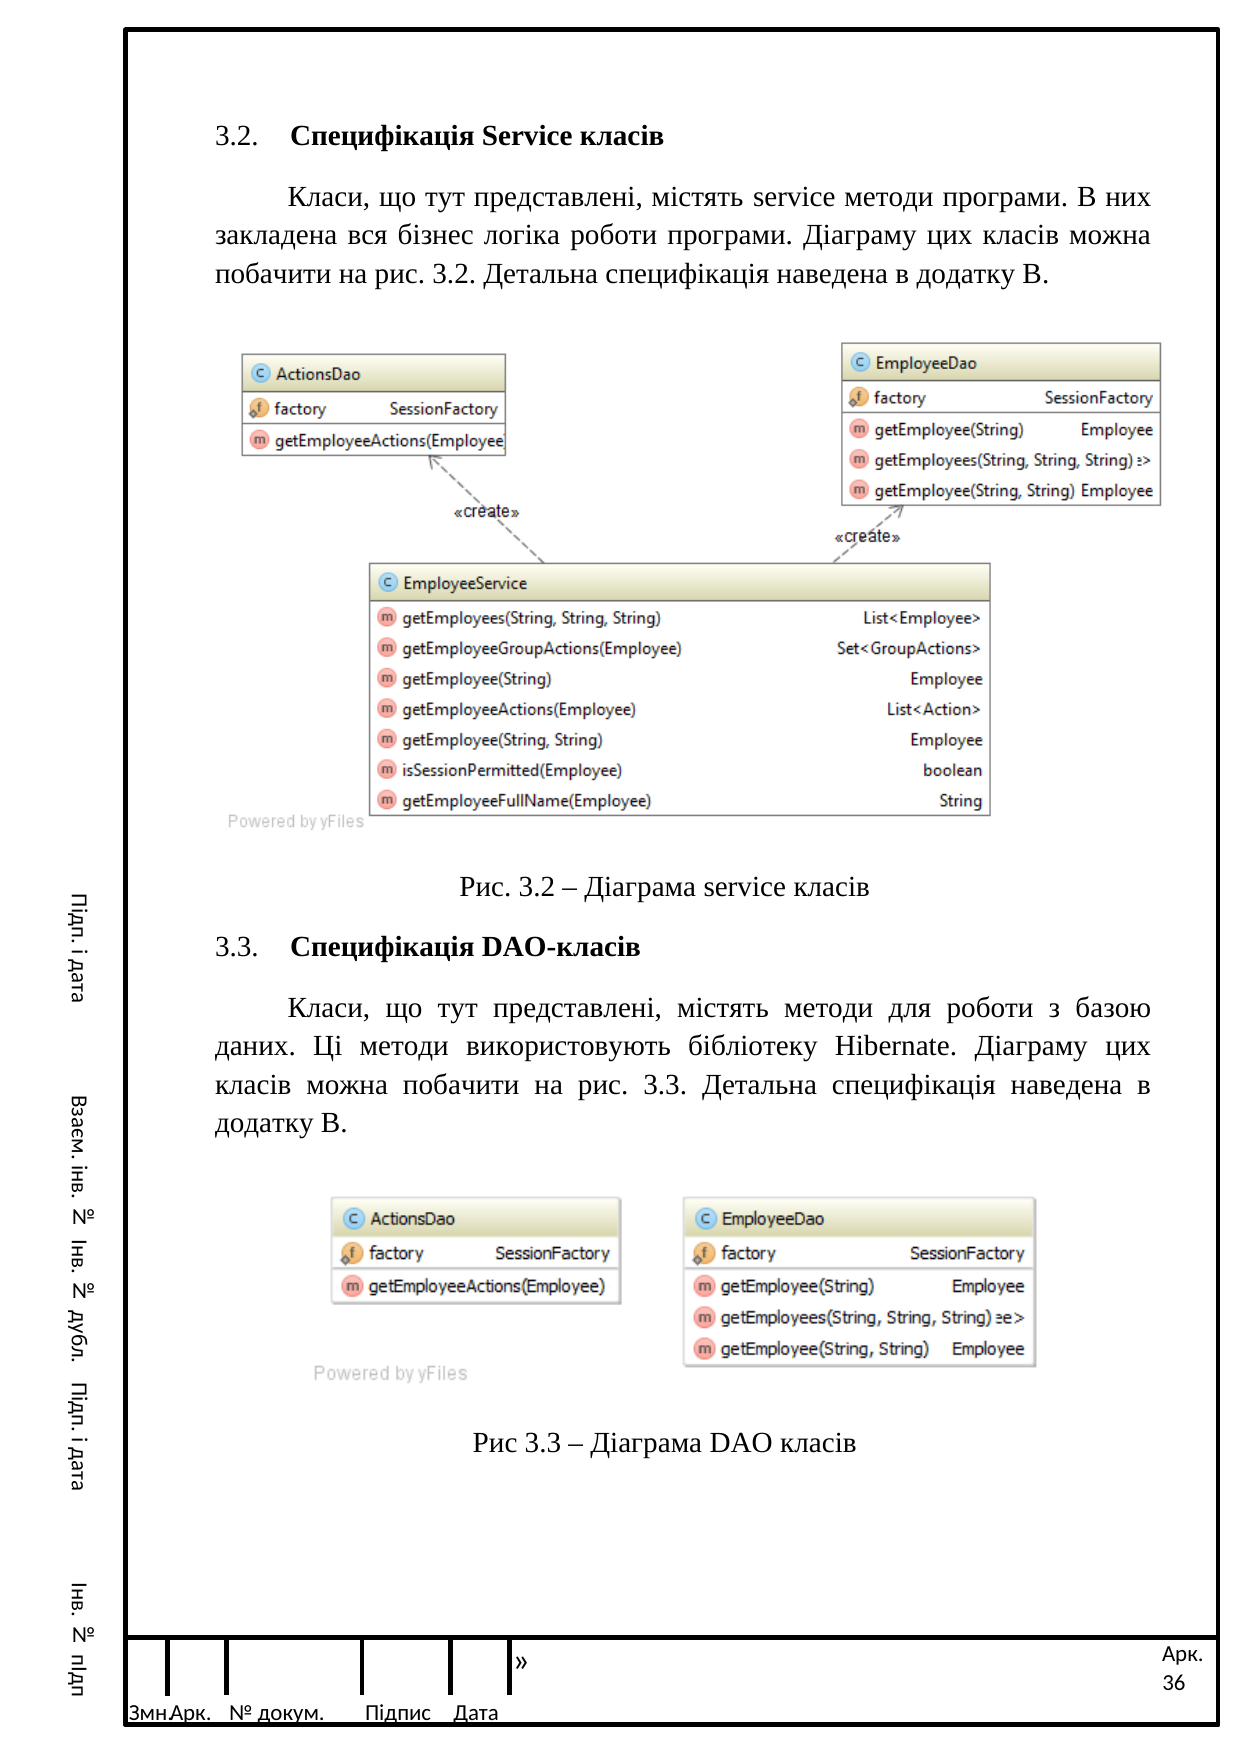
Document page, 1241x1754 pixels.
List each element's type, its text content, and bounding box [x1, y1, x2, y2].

text Рис 3.3 – Діаграма DAO класів [177, 1425, 1152, 1458]
text Класи, що тут представлені, містять методи для роботи з базою даних. Ці методи використовують бібліотеку Hibernate. Діаграму цих класів можна побачити на рис. 3.3. Детальна специфікація наведена в додатку В. [215, 990, 1152, 1139]
text Рис. 3.2 – Діаграма service класів [177, 869, 1152, 903]
text Класи, що тут представлені, містять service методи програми. В них закладена вся бізнес логіка роботи програми. Діаграму цих класів можна побачити на рис. 3.2. Детальна специфікація наведена в додатку В. [215, 179, 1152, 289]
list Специфікація Service класів [215, 118, 1152, 152]
picture [214, 315, 1189, 844]
list Специфікація DAO-класів [215, 929, 1152, 962]
picture [298, 1164, 1068, 1399]
